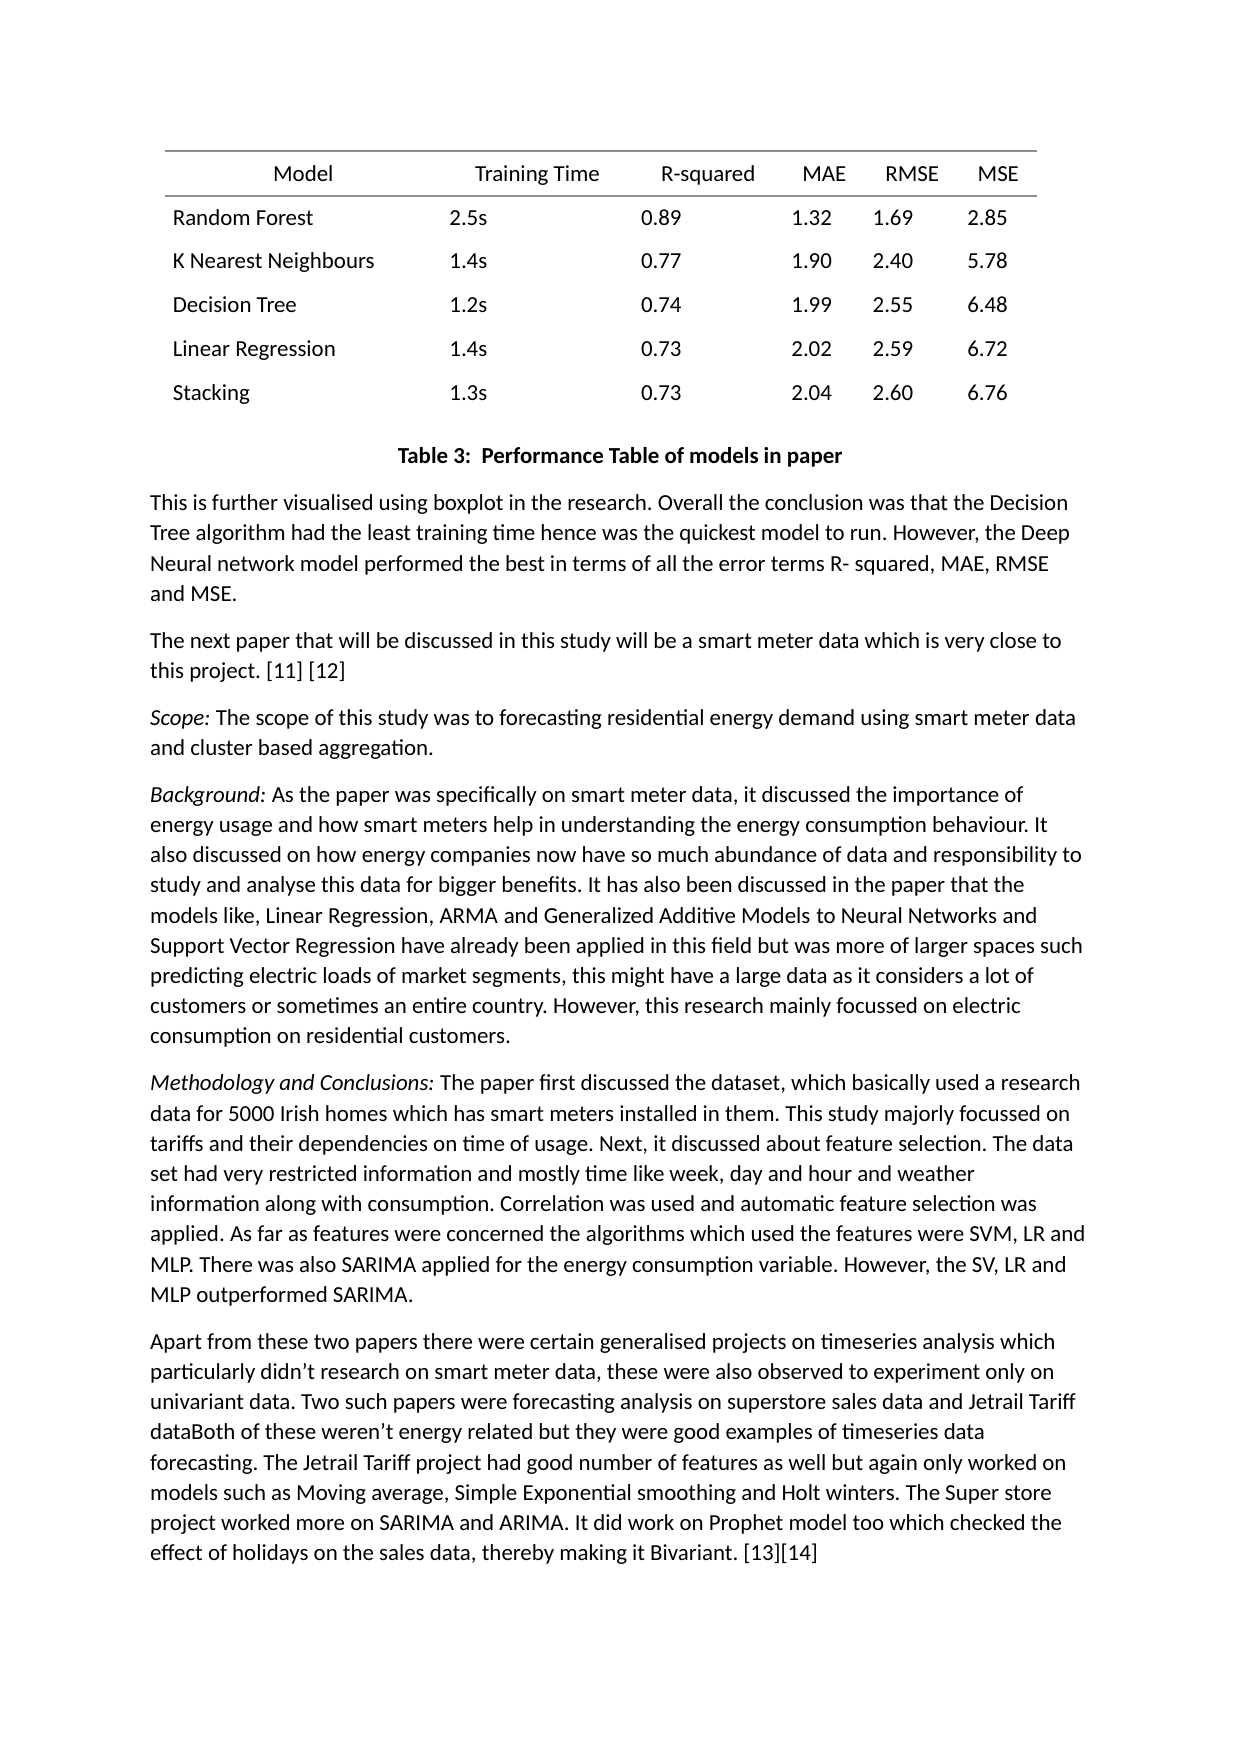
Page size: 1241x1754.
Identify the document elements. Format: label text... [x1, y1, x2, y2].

table_cell 0.77 [633, 239, 783, 282]
table_cell 0.74 [633, 283, 783, 326]
table_cell Random Forest [165, 197, 441, 239]
table_cell 6.76 [959, 370, 1037, 441]
table_cell 6.48 [959, 283, 1037, 326]
table_cell 0.89 [633, 197, 783, 239]
table_header R-squared [633, 152, 783, 195]
table_cell K Nearest Neighbours [165, 239, 441, 282]
table_cell 1.99 [783, 283, 865, 326]
table_header RMSE [865, 152, 959, 195]
text Apart from these two papers there were certain generalised projects on timeseries analysis which particularly didn’t research on smart meter data, these were also observed to experiment only on univariant data. Two such papers were forecasting analysis on superstore sales data and Jetrail Tariff dataBoth of these weren’t energy related but they were good examples of timeseries data forecasting. The Jetrail Tariff project had good number of features as well but again only worked on models such as Moving average, Simple Exponential smoothing and Holt winters. The Super store project worked more on SARIMA and ARIMA. It did work on Prophet model too which checked the effect of holidays on the sales data, thereby making it Bivariant. [13][14] [150, 1327, 1090, 1566]
table_header MSE [959, 152, 1037, 195]
table_cell 6.72 [959, 326, 1037, 370]
table_cell 0.73 [633, 326, 783, 370]
table_header MAE [783, 152, 865, 195]
table_cell 1.4s [441, 326, 633, 370]
table_cell 2.40 [865, 239, 959, 282]
table_header Training Time [441, 152, 633, 195]
table_cell 2.02 [783, 326, 865, 370]
table_cell 2.59 [865, 326, 959, 370]
table_cell Stacking [165, 370, 441, 441]
table_cell Linear Regression [165, 326, 441, 370]
text Scope: The scope of this study was to forecasting residential energy demand using smart meter data and cluster based aggregation. [150, 703, 1090, 761]
table_cell 1.3s [441, 370, 633, 441]
text Table 3: Performance Table of models in paper [150, 441, 1090, 469]
text Methodology and Conclusions: The paper first discussed the dataset, which basically used a research data for 5000 Irish homes which has smart meters installed in them. This study majorly focussed on tariffs and their dependencies on time of usage. Next, it discussed about feature selection. The data set had very restricted information and mostly time like week, day and hour and weather information along with consumption. Correlation was used and automatic feature selection was applied. As far as features were concerned the algorithms which used the features were SVM, LR and MLP. There was also SARIMA applied for the energy consumption variable. However, the SV, LR and MLP outperformed SARIMA. [150, 1068, 1090, 1308]
table_cell 2.60 [865, 370, 959, 441]
table_cell 1.2s [441, 283, 633, 326]
table_header Model [165, 152, 441, 195]
text This is further visualised using boxplot in the research. Overall the conclusion was that the Decision Tree algorithm had the least training time hence was the quickest model to run. However, the Deep Neural network model performed the best in terms of all the error terms R- squared, MAE, RMSE and MSE. [150, 488, 1090, 607]
table_cell 2.04 [783, 370, 865, 441]
table_cell 1.90 [783, 239, 865, 282]
table_cell 5.78 [959, 239, 1037, 282]
table_cell 2.55 [865, 283, 959, 326]
table_cell Decision Tree [165, 283, 441, 326]
table_cell 2.5s [441, 197, 633, 239]
table_cell 1.32 [783, 197, 865, 239]
table_cell 1.69 [865, 197, 959, 239]
table_cell 2.85 [959, 197, 1037, 239]
text Background: As the paper was specifically on smart meter data, it discussed the importance of energy usage and how smart meters help in understanding the energy consumption behaviour. It also discussed on how energy companies now have so much abundance of data and responsibility to study and analyse this data for bigger benefits. It has also been discussed in the paper that the models like, Linear Regression, ARMA and Generalized Additive Models to Neural Networks and Support Vector Regression have already been applied in this field but was more of larger spaces such predicting electric loads of market segments, this might have a large data as it considers a lot of customers or sometimes an entire country. However, this research mainly focussed on electric consumption on residential customers. [150, 780, 1090, 1050]
table_cell 1.4s [441, 239, 633, 282]
text The next paper that will be discussed in this study will be a smart meter data which is very close to this project. [11] [12] [150, 626, 1090, 684]
table_cell 0.73 [633, 370, 783, 441]
